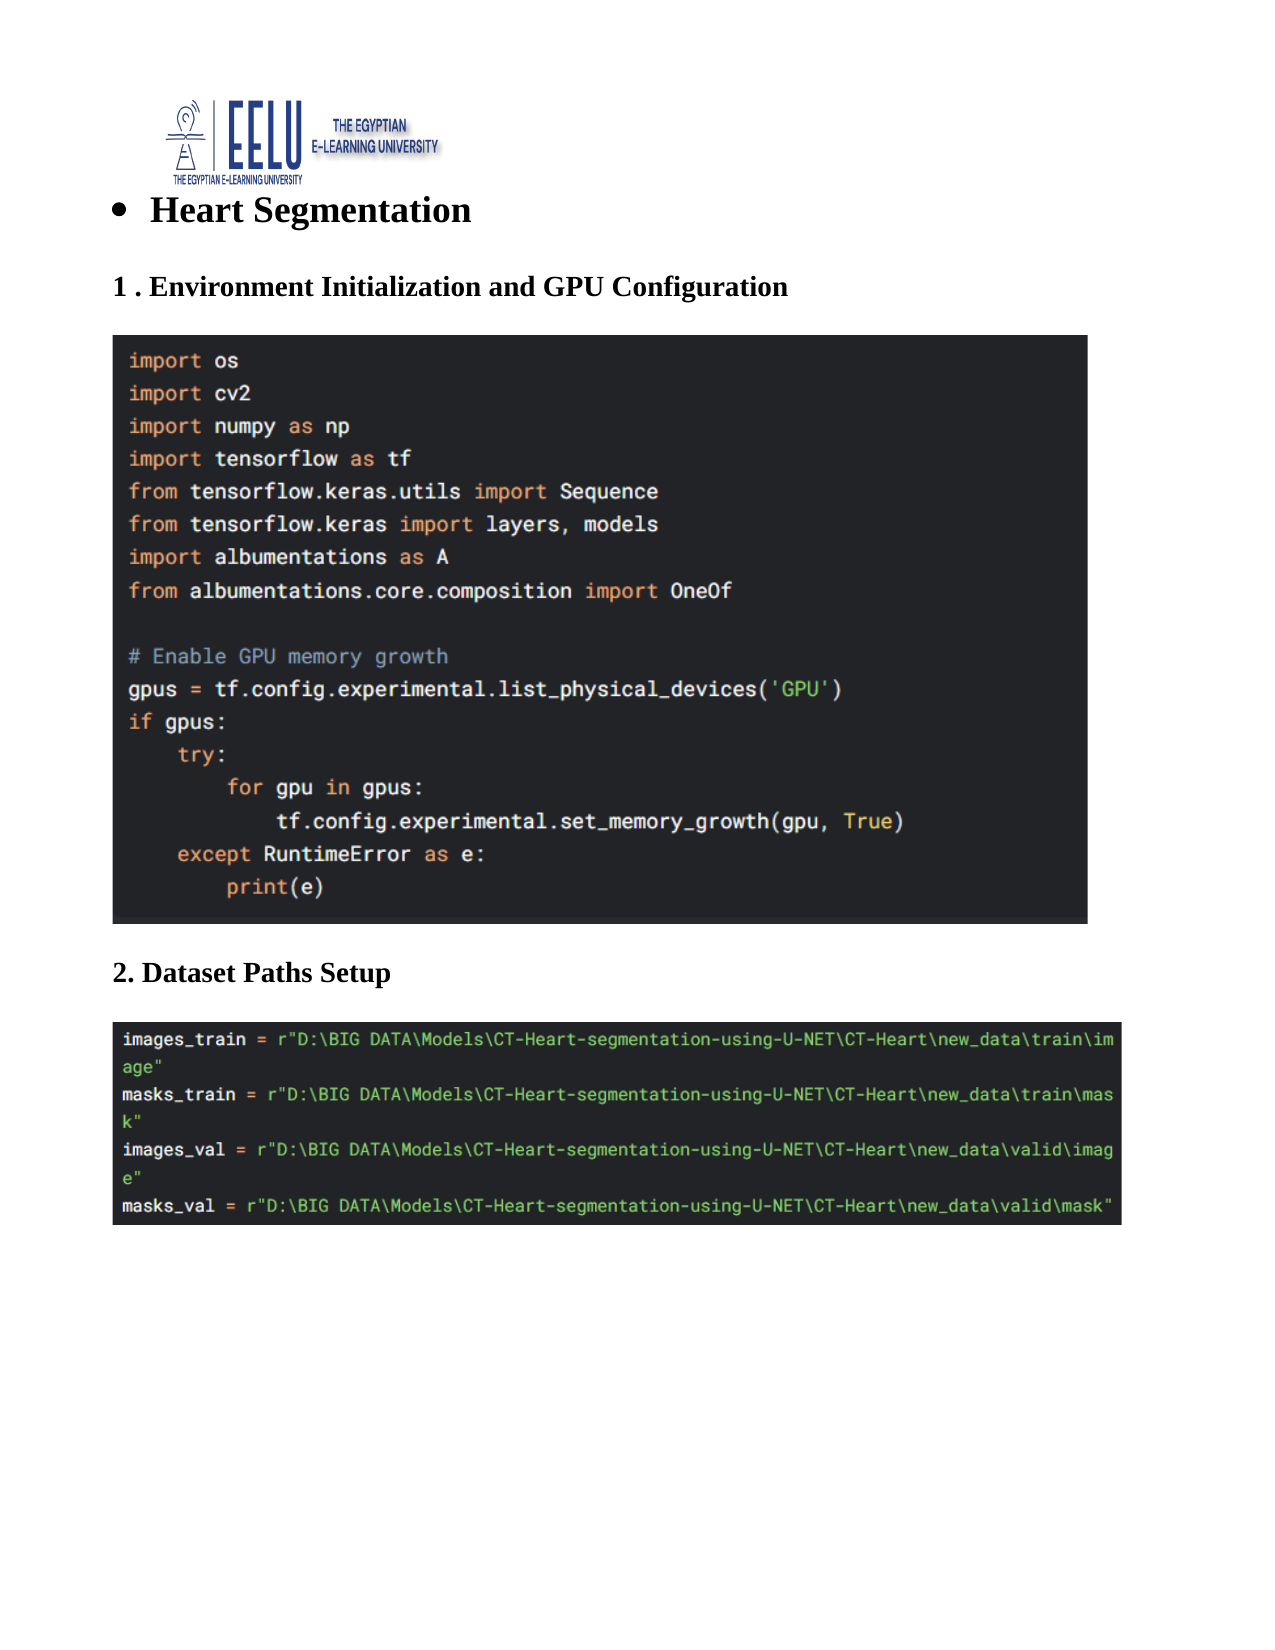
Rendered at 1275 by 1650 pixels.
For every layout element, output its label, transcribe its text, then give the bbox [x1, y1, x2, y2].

picture [150, 75, 444, 188]
text 1 . Environment Initialization and GPU Configuration [112, 269, 1125, 302]
picture [112, 335, 1088, 924]
text 2. Dataset Paths Setup [112, 955, 1125, 988]
list Heart Segmentation [112, 187, 1125, 231]
picture [112, 1022, 1122, 1225]
